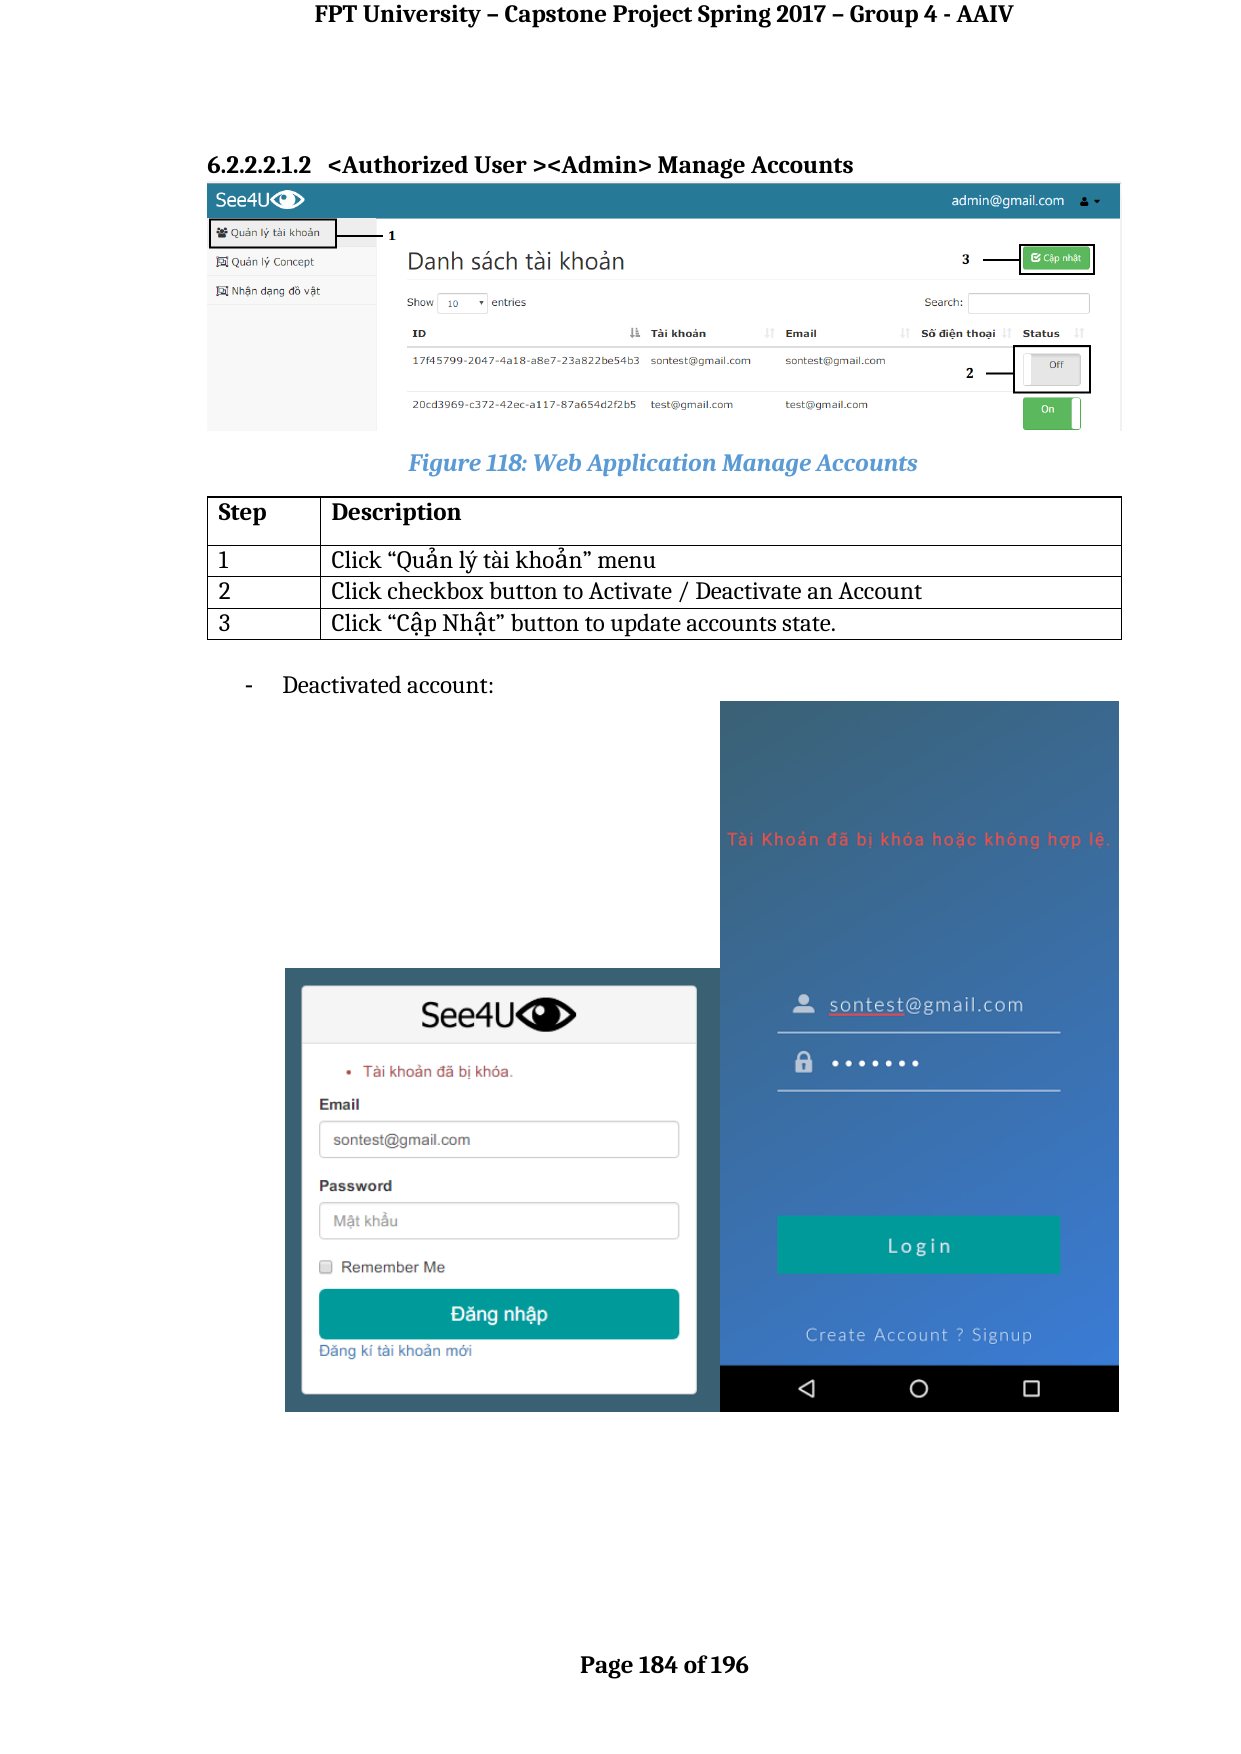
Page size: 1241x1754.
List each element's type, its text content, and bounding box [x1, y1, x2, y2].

picture [285, 701, 1119, 1412]
text Figure 118: Web Application Manage Accounts [207, 449, 1122, 478]
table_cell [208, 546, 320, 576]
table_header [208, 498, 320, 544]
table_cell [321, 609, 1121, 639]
list Deactivated account: [244, 670, 1122, 700]
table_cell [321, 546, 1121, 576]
picture [207, 181, 1122, 431]
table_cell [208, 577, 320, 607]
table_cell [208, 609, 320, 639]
subtitle <Authorized User ><Admin> Manage Accounts [207, 151, 1122, 180]
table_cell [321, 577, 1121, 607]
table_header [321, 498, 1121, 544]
